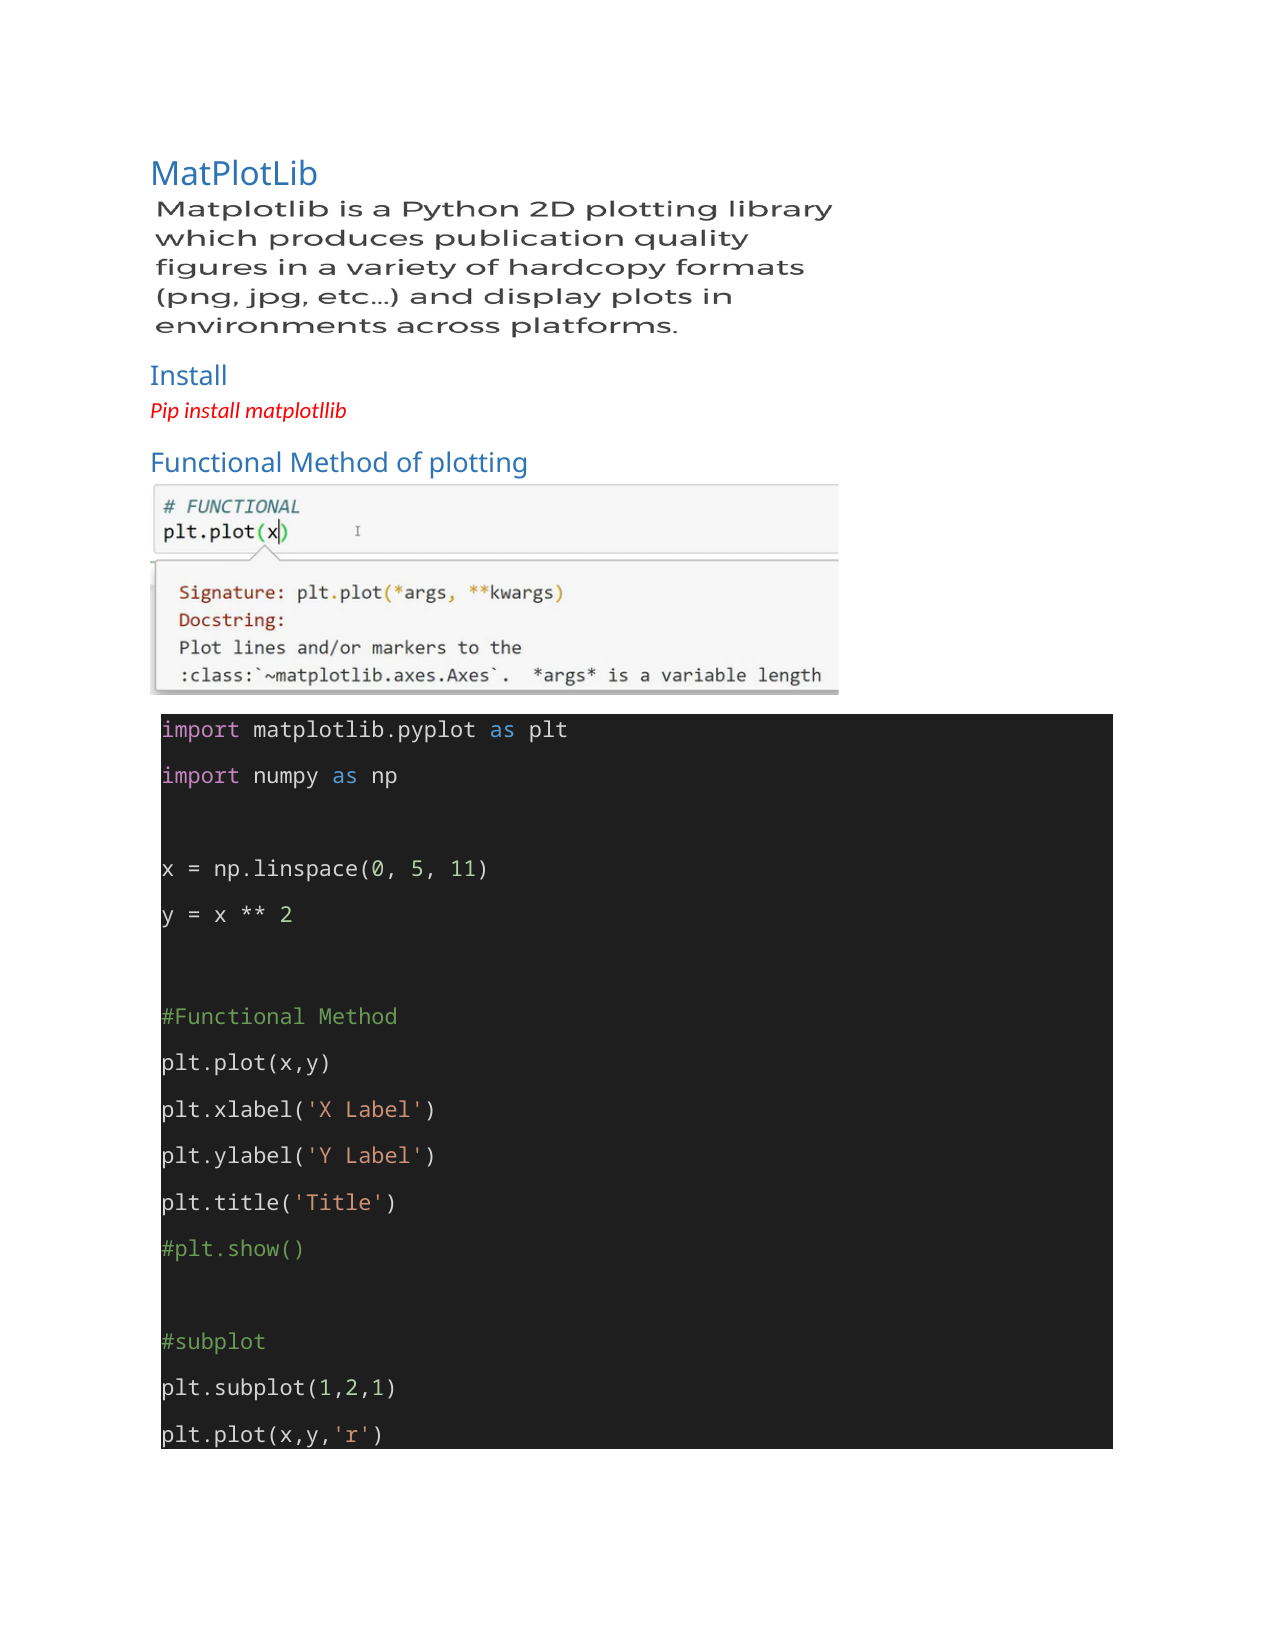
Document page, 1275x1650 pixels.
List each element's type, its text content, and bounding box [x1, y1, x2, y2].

subtitle MatPlotLib [150, 150, 1125, 195]
picture [150, 483, 839, 695]
picture [150, 198, 854, 338]
text Pip install matplotllib [150, 397, 1125, 425]
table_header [150, 714, 1124, 1465]
subtitle Functional Method of plotting [150, 443, 1125, 480]
subtitle Install [150, 357, 1125, 394]
